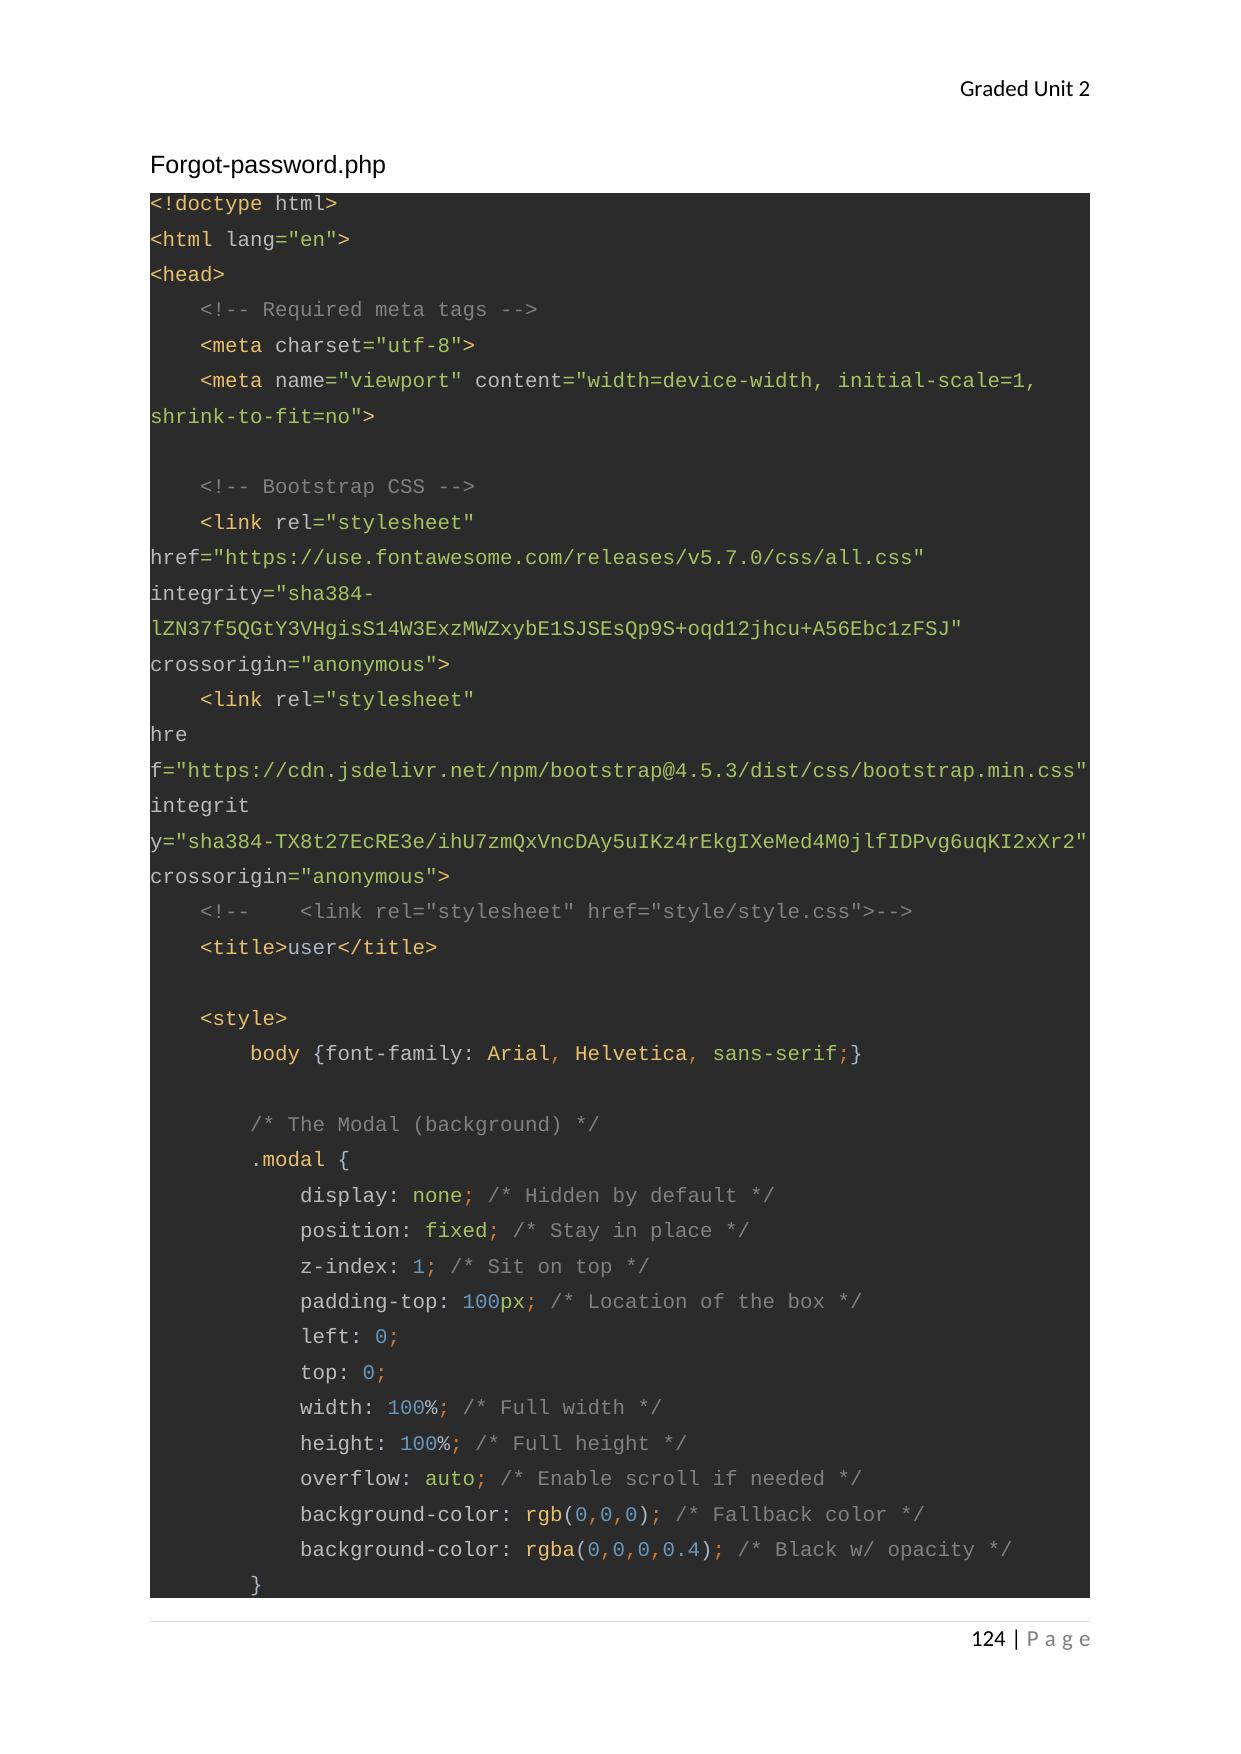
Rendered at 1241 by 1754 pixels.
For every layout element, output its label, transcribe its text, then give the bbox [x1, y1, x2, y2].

text Forgot-password.php [150, 150, 1090, 179]
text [150, 193, 1090, 1598]
